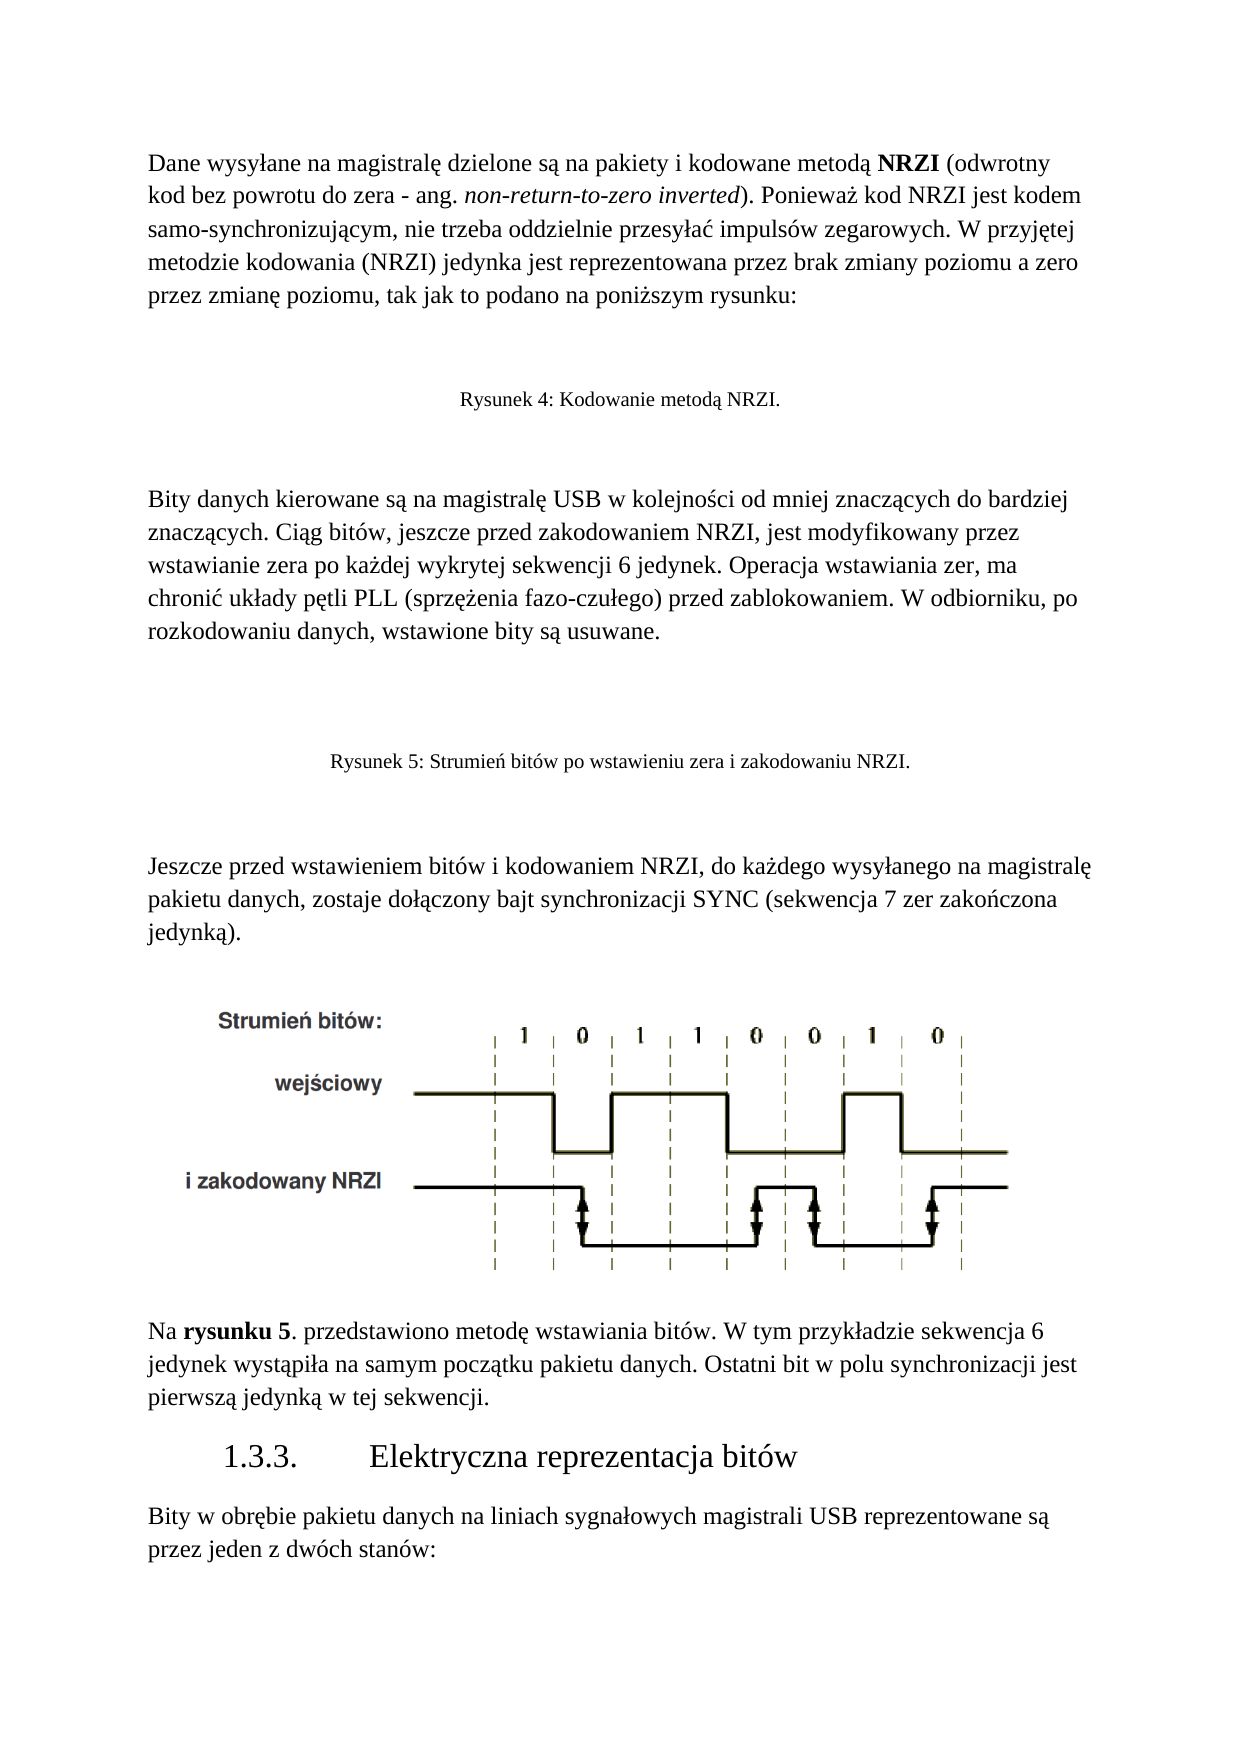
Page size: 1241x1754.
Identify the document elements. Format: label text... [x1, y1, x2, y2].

text Jeszcze przed wstawieniem bitów i kodowaniem NRZI, do każdego wysyłanego na magistralę pakietu danych, zostaje dołączony bajt synchronizacji SYNC (sekwencja 7 zer zakończona jedynką). [148, 851, 1093, 946]
text Bity w obrębie pakietu danych na liniach sygnałowych magistrali USB reprezentowane są przez jeden z dwóch stanów: [148, 1501, 1093, 1563]
text Bity danych kierowane są na magistralę USB w kolejności od mniej znaczących do bardziej znaczących. Ciąg bitów, jeszcze przed zakodowaniem NRZI, jest modyfikowany przez wstawianie zera po każdej wykrytej sekwencji 6 jedynek. Operacja wstawiania zer, ma chronić układy pętli PLL (sprzężenia fazo-czułego) przed zablokowaniem. W odbiorniku, po rozkodowaniu danych, wstawione bity są usuwane. [148, 484, 1093, 645]
list Elektryczna reprezentacja bitów [223, 1436, 1093, 1475]
picture [118, 973, 1122, 1287]
text Na rysunku 5. przedstawiono metodę wstawiania bitów. W tym przykładzie sekwencja 6 jedynek wystąpiła na samym początku pakietu danych. Ostatni bit w polu synchronizacji jest pierwszą jedynką w tej sekwencji. [148, 1287, 1093, 1411]
text Dane wysyłane na magistralę dzielone są na pakiety i kodowane metodą NRZI (odwrotny kod bez powrotu do zera - ang. non-return-to-zero inverted). Ponieważ kod NRZI jest kodem samo-synchronizującym, nie trzeba oddzielnie przesyłać impulsów zegarowych. W przyjętej metodzie kodowania (NRZI) jedynka jest reprezentowana przez brak zmiany poziomu a zero przez zmianę poziomu, tak jak to podano na poniższym rysunku: [148, 148, 1093, 308]
text Rysunek 5: Strumień bitów po wstawieniu zera i zakodowaniu NRZI. [148, 749, 1093, 773]
text Rysunek 4: Kodowanie metodą NRZI. [148, 387, 1093, 411]
